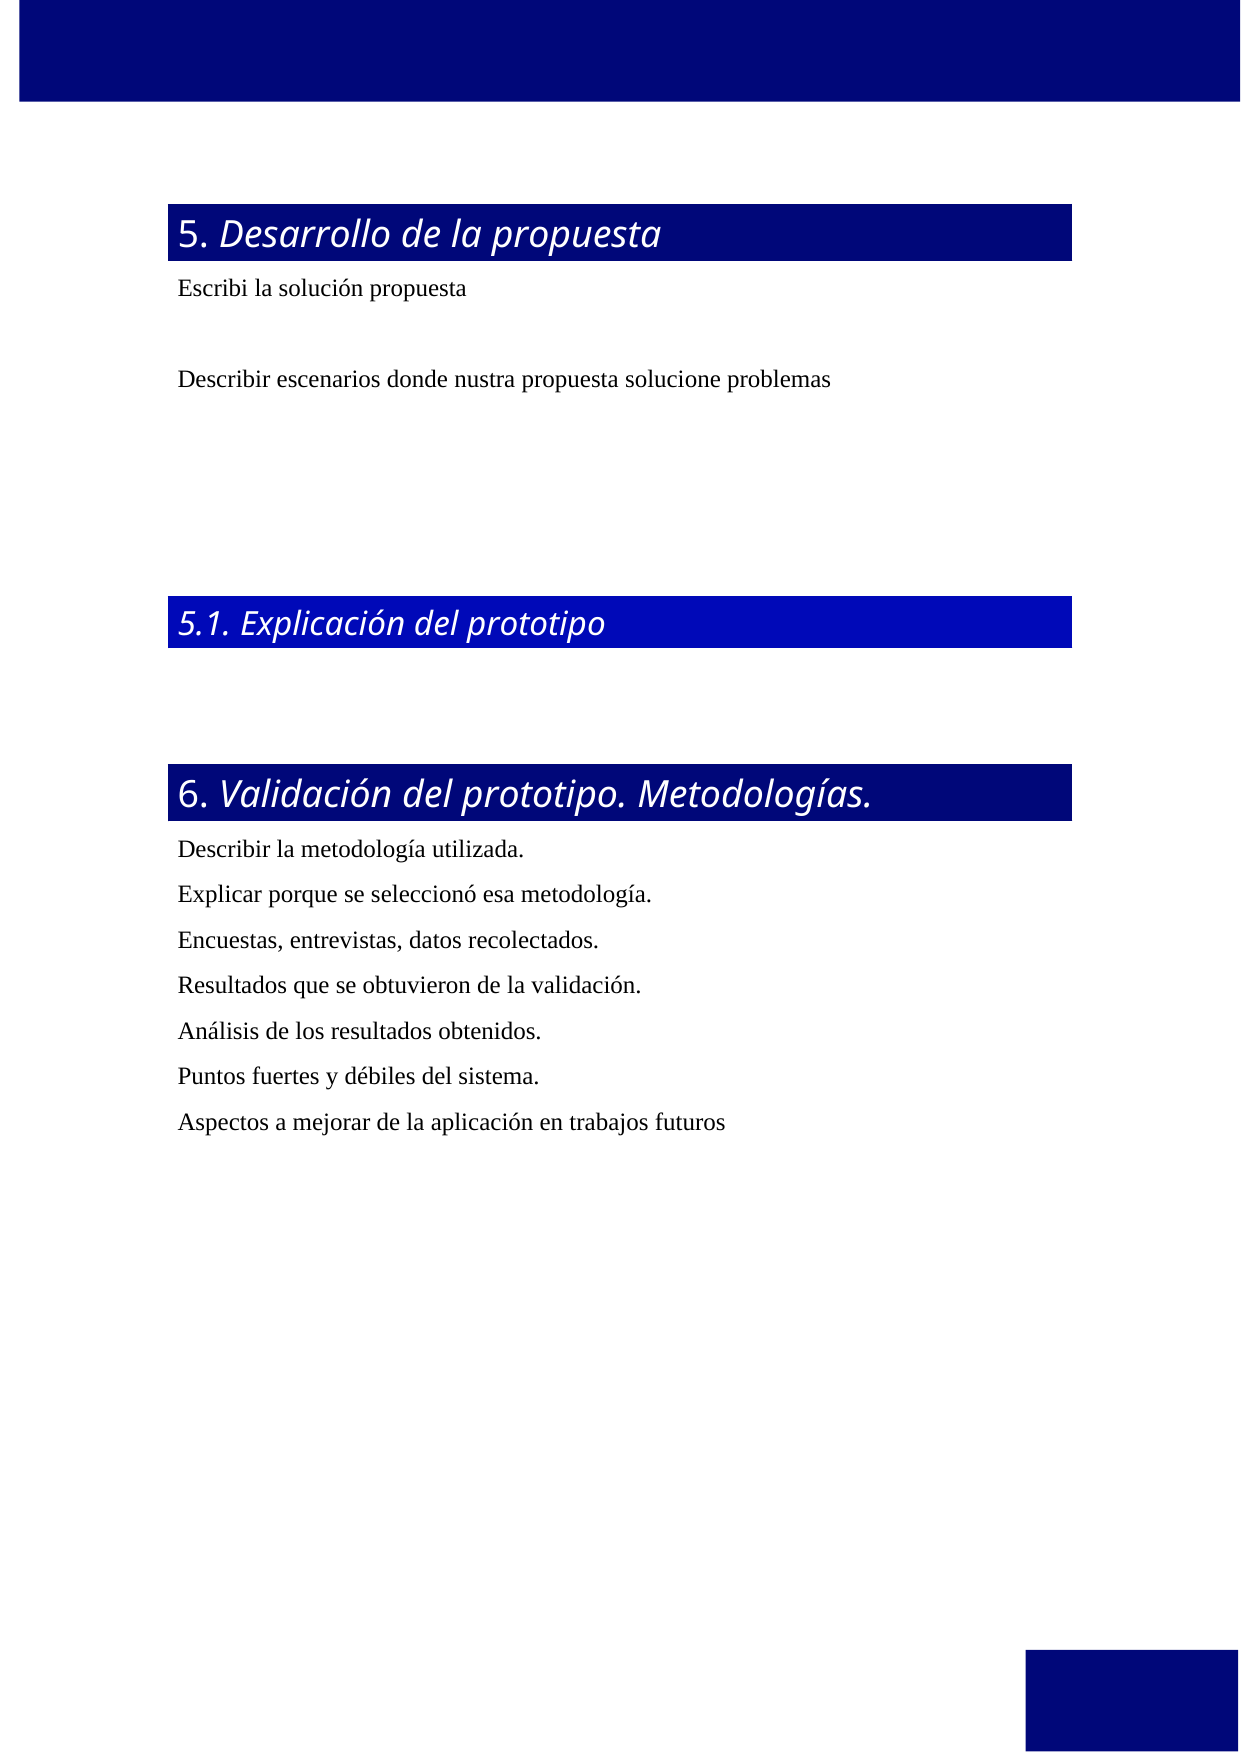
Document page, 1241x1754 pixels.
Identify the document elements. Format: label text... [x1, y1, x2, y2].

text Aspectos a mejorar de la aplicación en trabajos futuros [177, 1107, 1063, 1136]
text Encuestas, entrevistas, datos recolectados. [177, 925, 1063, 954]
text Describir escenarios donde nustra propuesta solucione problemas [177, 364, 1063, 393]
text Puntos fuertes y débiles del sistema. [177, 1061, 1063, 1090]
text Describir la metodología utilizada. [177, 834, 1063, 863]
text Escribi la solución propuesta [177, 273, 1063, 302]
text Análisis de los resultados obtenidos. [177, 1016, 1063, 1045]
text Resultados que se obtuvieron de la validación. [177, 970, 1063, 999]
subtitle Desarrollo de la propuesta [169, 205, 1071, 260]
subtitle Explicación del prototipo [169, 598, 1071, 647]
text Explicar porque se seleccionó esa metodología. [177, 879, 1063, 908]
subtitle Validación del prototipo. Metodologías. [169, 765, 1071, 820]
